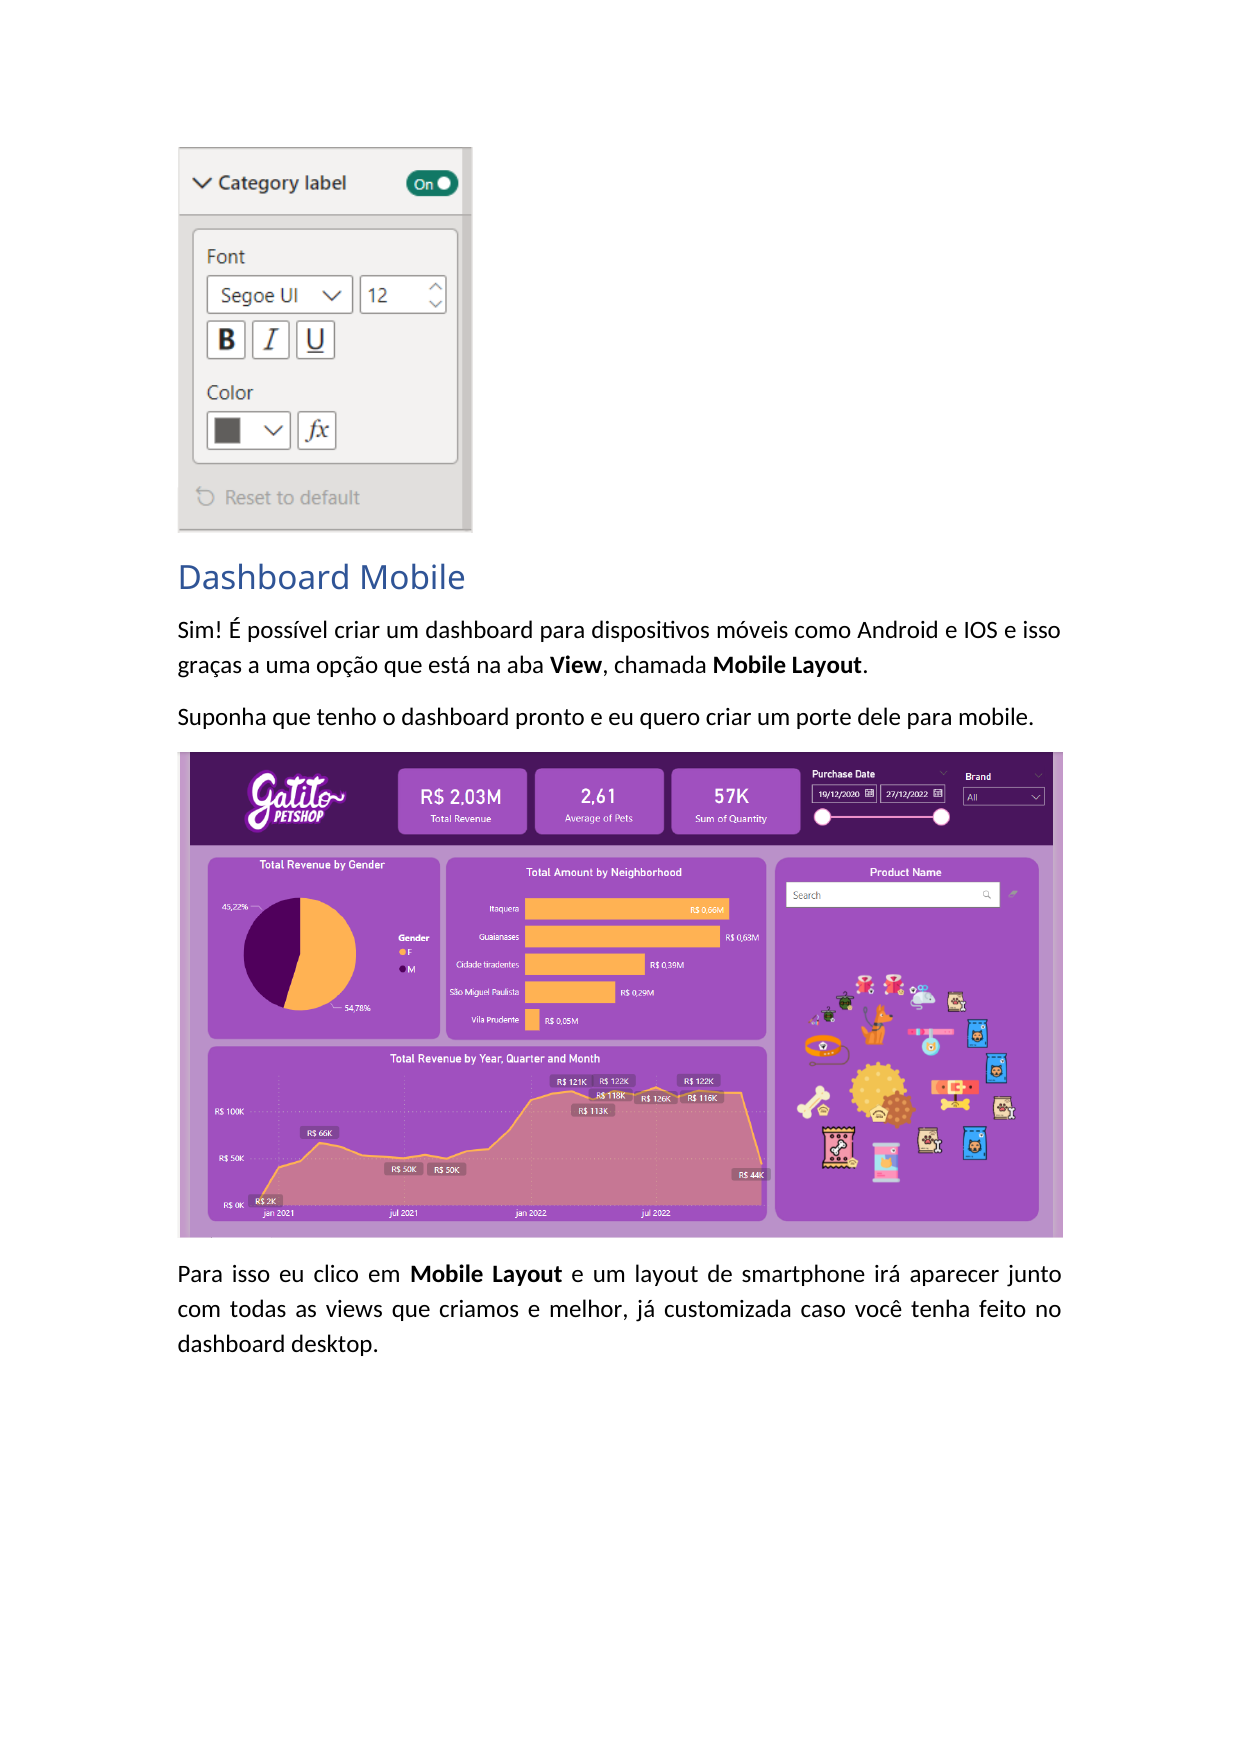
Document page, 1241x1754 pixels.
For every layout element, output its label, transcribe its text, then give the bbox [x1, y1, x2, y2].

text Sim! É possível criar um dashboard para dispositivos móveis como Android e IOS e isso graças a uma opção que está na aba View, chamada Mobile Layout. [177, 614, 1063, 680]
subtitle Dashboard Mobile [177, 554, 1063, 599]
text Para isso eu clico em Mobile Layout e um layout de smartphone irá aparecer junto com todas as views que criamos e melhor, já customizada caso você tenha feito no dashboard desktop. [177, 1259, 1063, 1359]
picture [177, 752, 1063, 1238]
picture [177, 147, 473, 533]
text Suponha que tenho o dashboard pronto e eu quero criar um porte dele para mobile. [177, 701, 1063, 731]
